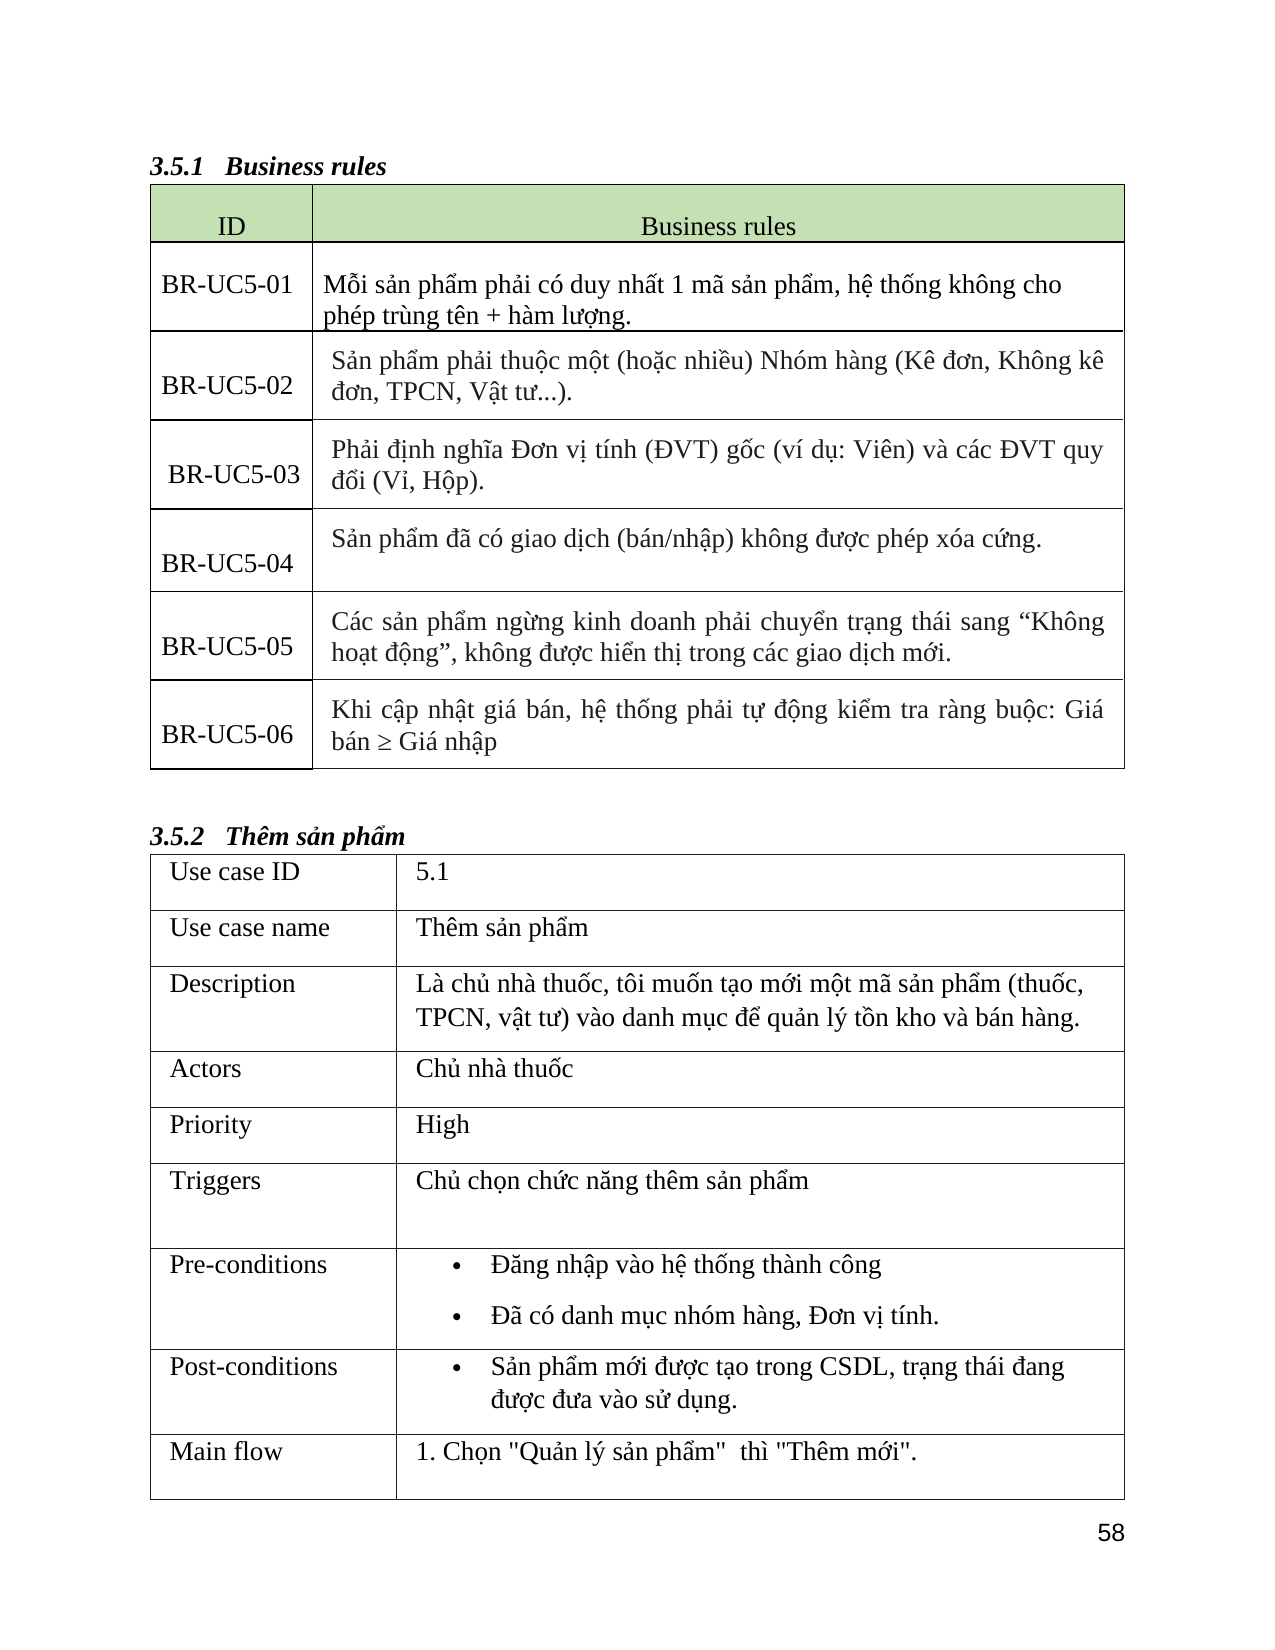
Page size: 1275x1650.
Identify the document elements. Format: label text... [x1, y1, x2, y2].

table_cell Priority [151, 1108, 396, 1163]
table_cell Description [151, 967, 396, 1051]
table_cell Use case name [151, 911, 396, 966]
table_cell Sản phẩm mới được tạo trong CSDL, trạng thái đang được đưa vào sử dụng. [397, 1350, 1124, 1434]
table_cell Thêm sản phẩm [397, 911, 1124, 966]
table_cell High [397, 1108, 1124, 1163]
table_cell Sản phẩm đã có giao dịch (bán/nhập) không được phép xóa cứng. [313, 508, 1124, 591]
table_cell Triggers [151, 1164, 396, 1248]
table_cell Khi cập nhật giá bán, hệ thống phải tự động kiểm tra ràng buộc: Giá bán ≥ Giá nhập [313, 679, 1124, 768]
table_cell Mỗi sản phẩm phải có duy nhất 1 mã sản phẩm, hệ thống không cho phép trùng tên + hàm lượng. [313, 243, 1124, 330]
table_cell Sản phẩm phải thuộc một (hoặc nhiều) Nhóm hàng (Kê đơn, Không kê đơn, TPCN, Vật tư...). [313, 330, 1124, 419]
table_cell Các sản phẩm ngừng kinh doanh phải chuyển trạng thái sang “Không hoạt động”, không được hiển thị trong các giao dịch mới. [313, 591, 1124, 679]
table_cell BR-UC5-03 [151, 421, 312, 508]
table_header ID [151, 185, 312, 241]
table_cell Post-conditions [151, 1350, 396, 1434]
subtitle Business rules [150, 150, 1125, 181]
table_cell Chủ nhà thuốc [397, 1052, 1124, 1107]
table_cell BR-UC5-01 [151, 243, 312, 330]
table_cell Chủ chọn chức năng thêm sản phẩm [397, 1164, 1124, 1248]
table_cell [397, 1435, 1124, 1499]
table_cell Pre-conditions [151, 1249, 396, 1349]
table_cell Là chủ nhà thuốc, tôi muốn tạo mới một mã sản phẩm (thuốc, TPCN, vật tư) vào danh mục để quản lý tồn kho và bán hàng. [397, 967, 1124, 1051]
subtitle Thêm sản phẩm [150, 820, 1125, 851]
table_cell Main flow [151, 1435, 396, 1499]
table_cell Đăng nhập vào hệ thống thành công Đã có danh mục nhóm hàng, Đơn vị tính. [397, 1249, 1124, 1349]
table_cell BR-UC5-02 [151, 332, 312, 419]
table_header Business rules [313, 185, 1124, 241]
table_cell BR-UC5-05 [151, 592, 312, 679]
table_cell Actors [151, 1052, 396, 1107]
table_cell BR-UC5-04 [151, 510, 312, 591]
table_cell BR-UC5-06 [151, 681, 312, 768]
table_header Use case ID [151, 855, 396, 910]
table_cell Phải định nghĩa Đơn vị tính (ĐVT) gốc (ví dụ: Viên) và các ĐVT quy đổi (Vỉ, Hộp). [313, 419, 1124, 508]
table_header 5.1 [397, 855, 1124, 910]
